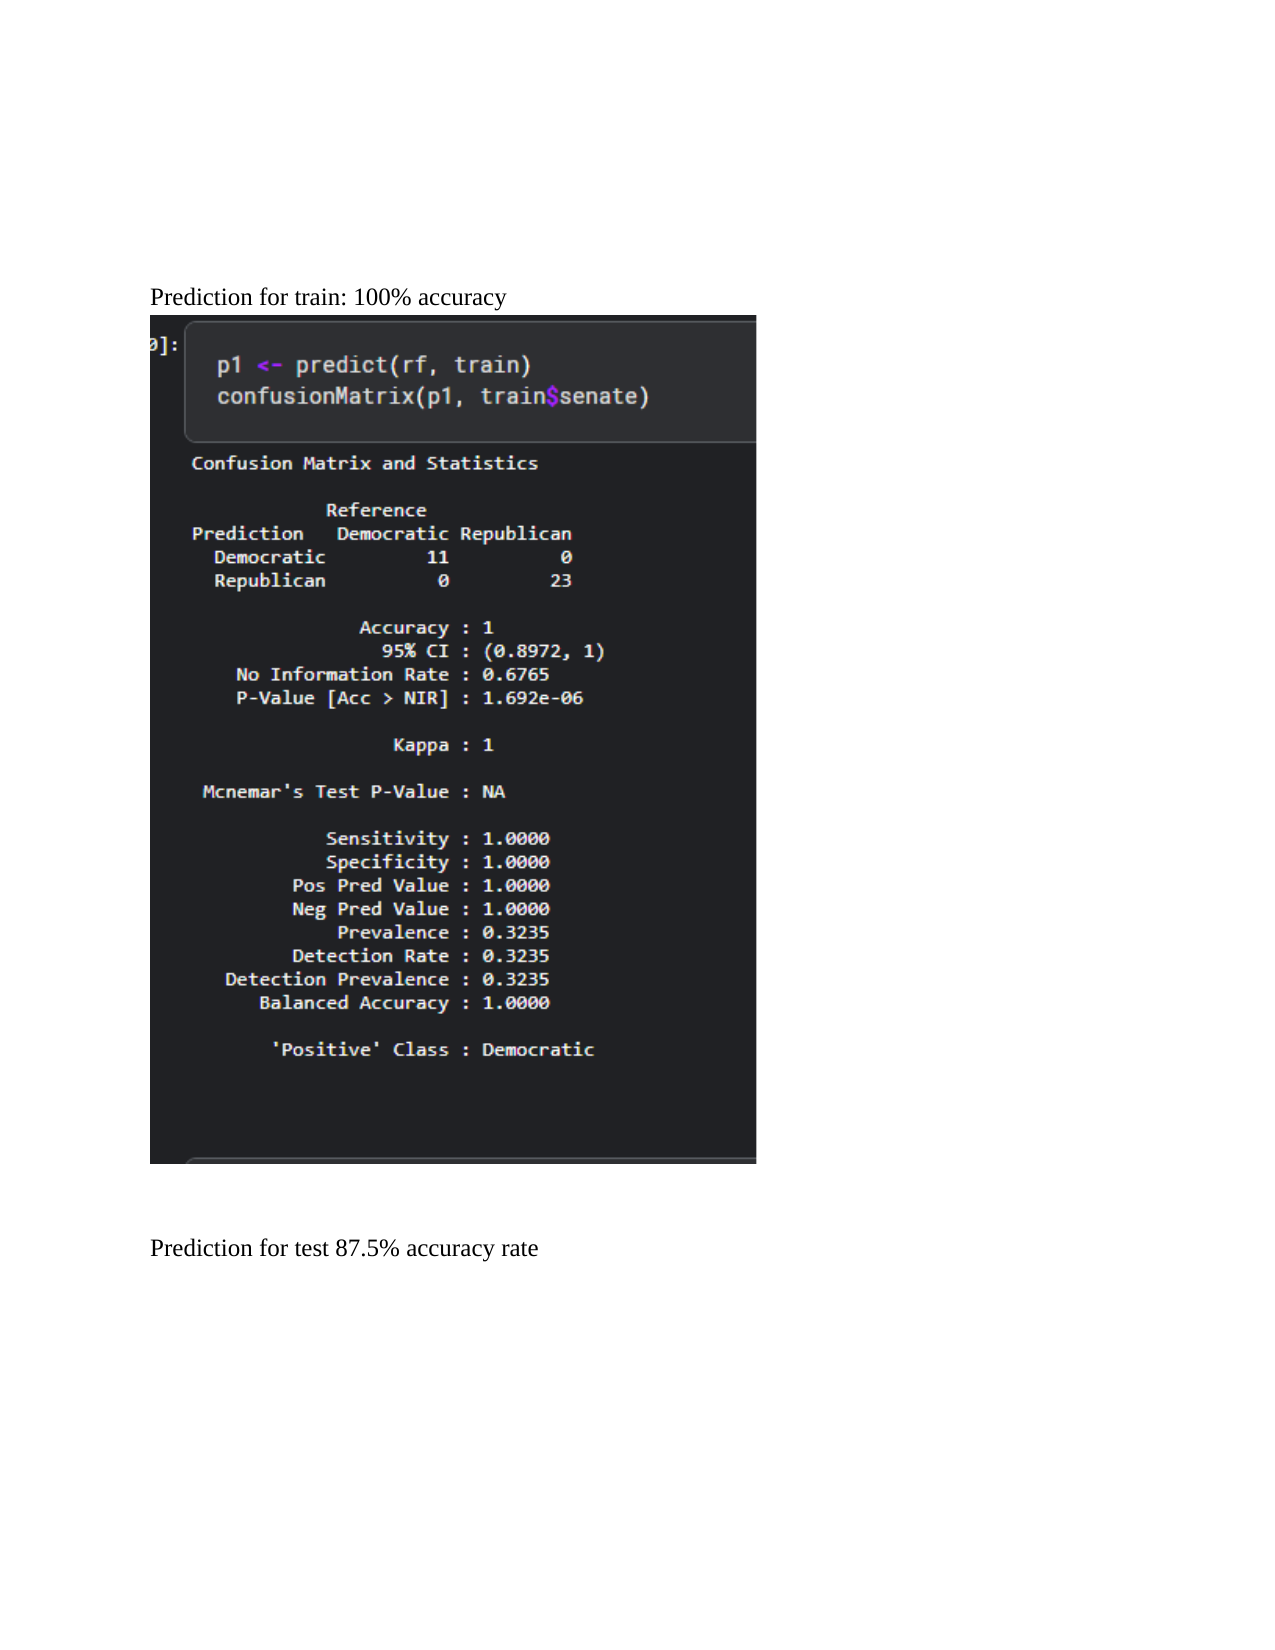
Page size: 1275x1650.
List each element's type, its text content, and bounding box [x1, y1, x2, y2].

text Prediction for test 87.5% accuracy rate [150, 1233, 1125, 1262]
picture [150, 315, 757, 1164]
text Prediction for train: 100% accuracy [150, 282, 1125, 311]
